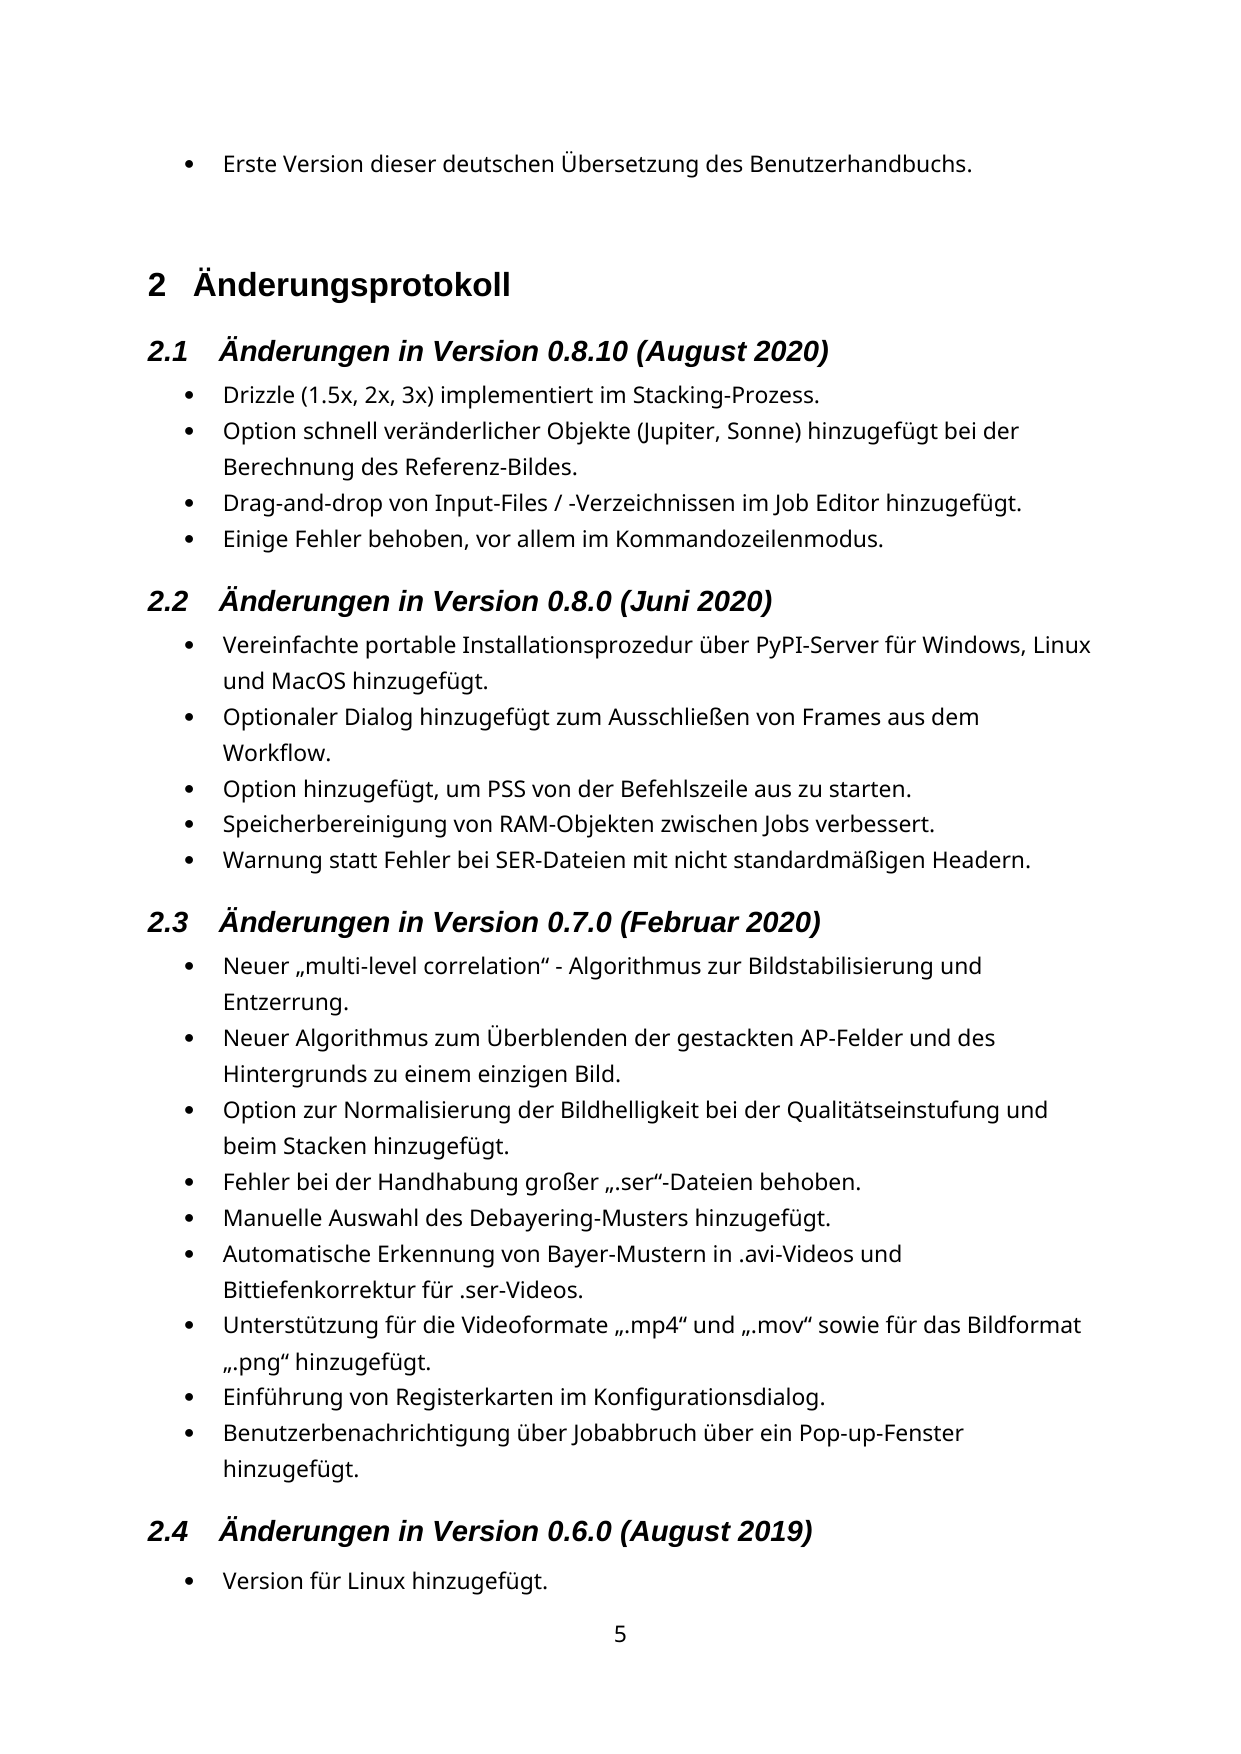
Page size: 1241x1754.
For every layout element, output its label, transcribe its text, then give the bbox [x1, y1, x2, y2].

subtitle Änderungen in Version 0.6.0 (August 2019) [148, 1514, 1093, 1548]
list Optionaler Dialog hinzugefügt zum Ausschließen von Frames aus dem Workflow. [185, 701, 1093, 768]
list Vereinfachte portable Installationsprozedur über PyPI-Server für Windows, Linux und MacOS hinzugefügt. [185, 629, 1093, 696]
list Automatische Erkennung von Bayer-Mustern in .avi-Videos und Bittiefenkorrektur für .ser-Videos. [185, 1238, 1093, 1305]
list Einführung von Registerkarten im Konfigurationsdialog. [185, 1381, 1093, 1413]
list Option zur Normalisierung der Bildhelligkeit bei der Qualitätseinstufung und beim Stacken hinzugefügt. [185, 1094, 1093, 1161]
list Neuer Algorithmus zum Überblenden der gestackten AP-Felder und des Hintergrunds zu einem einzigen Bild. [185, 1022, 1093, 1089]
list Option hinzugefügt, um PSS von der Befehlszeile aus zu starten. [185, 772, 1093, 804]
subtitle Änderungen in Version 0.8.0 (Juni 2020) [148, 584, 1093, 617]
list Unterstützung für die Videoformate „.mp4“ und „.mov“ sowie für das Bildformat „.png“ hinzugefügt. [185, 1309, 1093, 1377]
list Manuelle Auswahl des Debayering-Musters hinzugefügt. [185, 1202, 1093, 1233]
list Drizzle (1.5x, 2x, 3x) implementiert im Stacking-Prozess. [185, 379, 1093, 411]
subtitle Änderungen in Version 0.7.0 (Februar 2020) [148, 905, 1093, 939]
subtitle Änderungsprotokoll [148, 265, 1093, 304]
list Drag-and-drop von Input-Files / -Verzeichnissen im Job Editor hinzugefügt. [185, 487, 1093, 518]
list Benutzerbenachrichtigung über Jobabbruch über ein Pop-up-Fenster hinzugefügt. [185, 1417, 1093, 1484]
list Fehler bei der Handhabung großer „.ser“-Dateien behoben. [185, 1166, 1093, 1197]
list Version für Linux hinzugefügt. [185, 1565, 1093, 1596]
list Option schnell veränderlicher Objekte (Jupiter, Sonne) hinzugefügt bei der Berechnung des Referenz-Bildes. [185, 415, 1093, 482]
list Speicherbereinigung von RAM-Objekten zwischen Jobs verbessert. [185, 808, 1093, 840]
list Einige Fehler behoben, vor allem im Kommandozeilenmodus. [185, 523, 1093, 554]
list Erste Version dieser deutschen Übersetzung des Benutzerhandbuchs. [185, 148, 1093, 179]
subtitle Änderungen in Version 0.8.10 (August 2020) [148, 334, 1093, 368]
list Warnung statt Fehler bei SER-Dateien mit nicht standardmäßigen Headern. [185, 844, 1093, 876]
list Neuer „multi-level correlation“ - Algorithmus zur Bildstabilisierung und Entzerrung. [185, 950, 1093, 1017]
